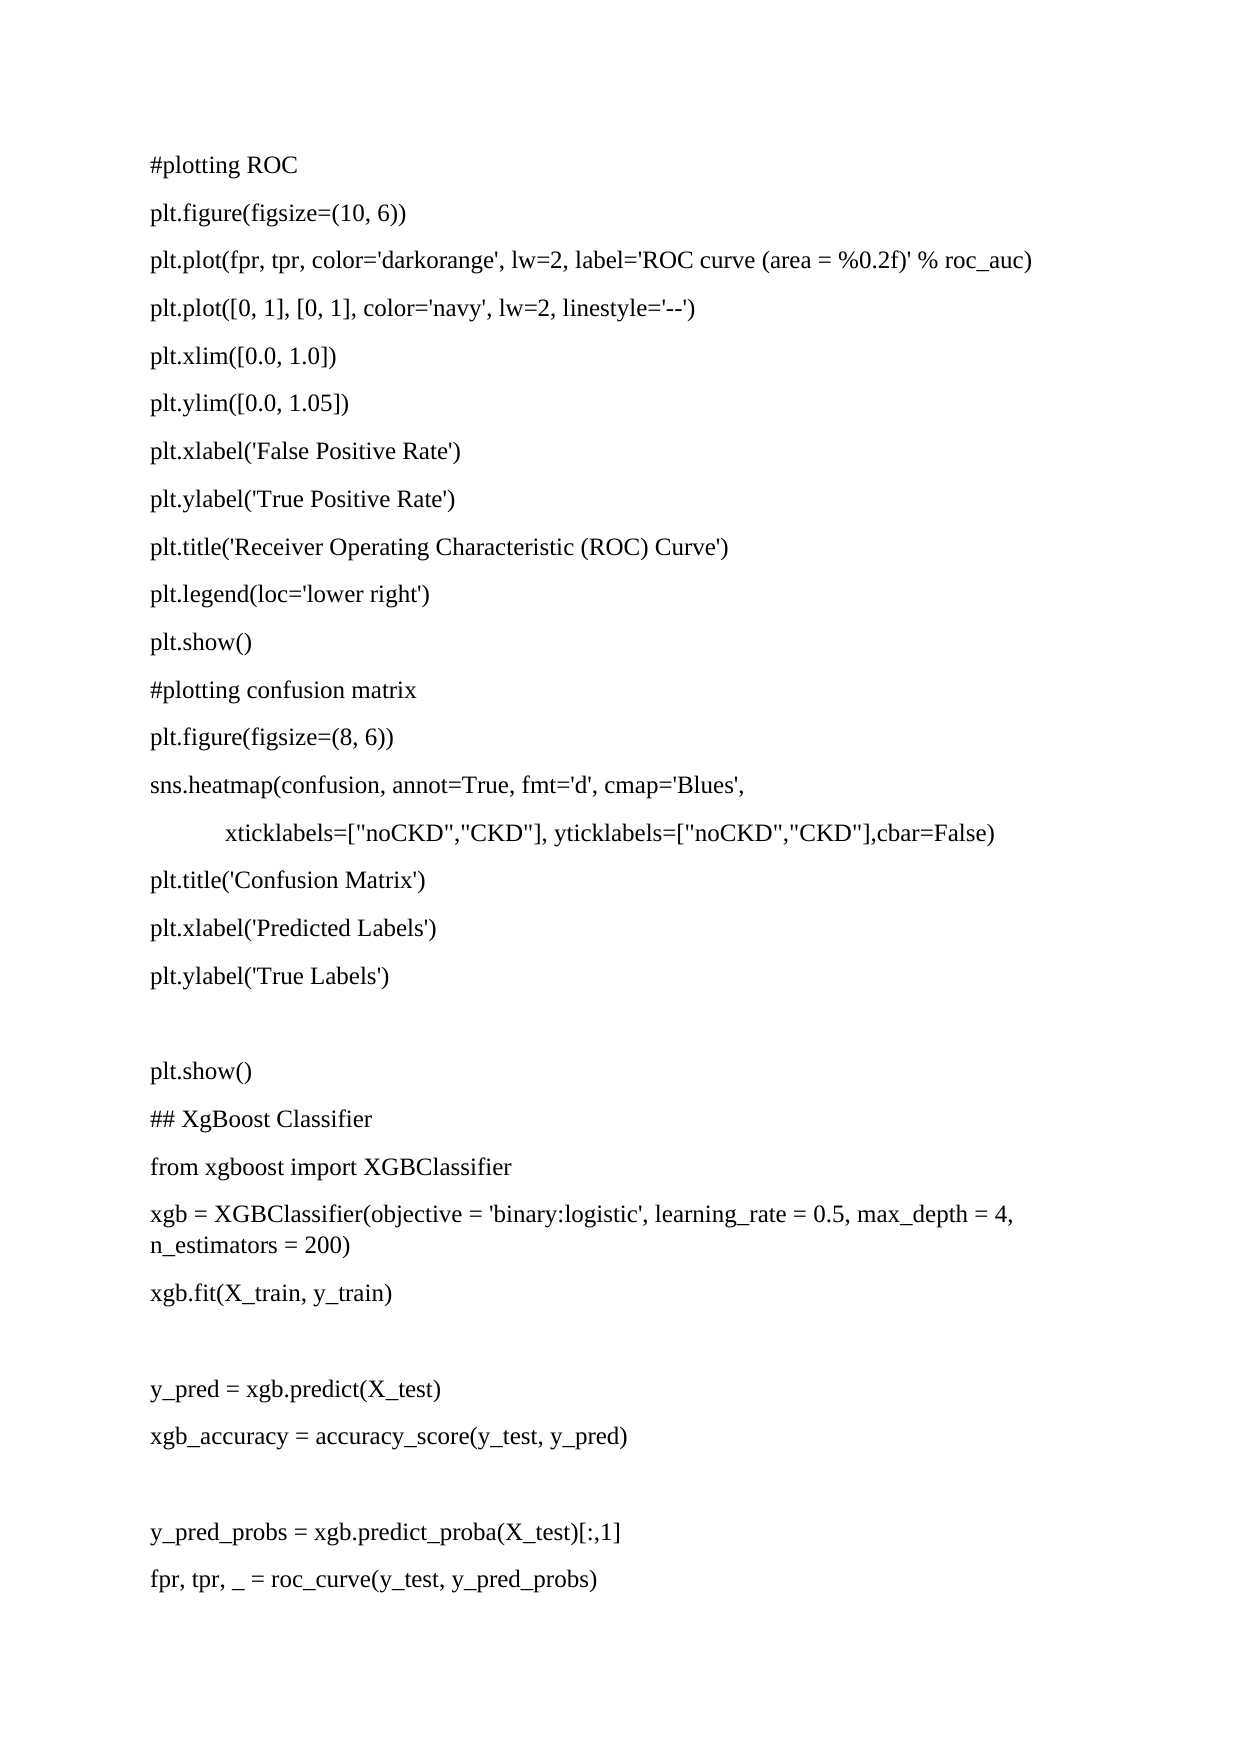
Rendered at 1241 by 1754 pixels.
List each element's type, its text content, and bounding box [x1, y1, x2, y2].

text plt.xlabel('False Positive Rate') [150, 436, 1090, 465]
text plt.xlim([0.0, 1.0]) [150, 341, 1090, 369]
text plt.ylabel('True Positive Rate') [150, 484, 1090, 513]
text plt.title('Receiver Operating Characteristic (ROC) Curve') [150, 532, 1090, 560]
text xgb.fit(X_train, y_train) [150, 1278, 1090, 1307]
text plt.plot(fpr, tpr, color='darkorange', lw=2, label='ROC curve (area = %0.2f)' % roc_auc) [150, 245, 1090, 274]
text from xgboost import XGBClassifier [150, 1152, 1090, 1181]
text ## XgBoost Classifier [150, 1104, 1090, 1133]
text plt.ylim([0.0, 1.05]) [150, 388, 1090, 417]
text plt.figure(figsize=(10, 6)) [150, 198, 1090, 226]
text xgb = XGBClassifier(objective = 'binary:logistic', learning_rate = 0.5, max_depth = 4, n_estimators = 200) [150, 1199, 1090, 1259]
text plt.ylabel('True Labels') [150, 961, 1090, 990]
text y_pred = xgb.predict(X_test) [150, 1374, 1090, 1402]
text plt.plot([0, 1], [0, 1], color='navy', lw=2, linestyle='--') [150, 293, 1090, 322]
text sns.heatmap(confusion, annot=True, fmt='d', cmap='Blues', [150, 770, 1090, 799]
text fpr, tpr, _ = roc_curve(y_test, y_pred_probs) [150, 1564, 1090, 1593]
text plt.title('Confusion Matrix') [150, 866, 1090, 894]
text xgb_accuracy = accuracy_score(y_test, y_pred) [150, 1421, 1090, 1450]
text #plotting confusion matrix [150, 675, 1090, 703]
text y_pred_probs = xgb.predict_proba(X_test)[:,1] [150, 1517, 1090, 1546]
text xticklabels=["noCKD","CKD"], yticklabels=["noCKD","CKD"],cbar=False) [150, 818, 1090, 847]
text plt.xlabel('Predicted Labels') [150, 913, 1090, 942]
text plt.legend(loc='lower right') [150, 579, 1090, 608]
text #plotting ROC [150, 150, 1090, 179]
text plt.show() [150, 1056, 1090, 1085]
text plt.show() [150, 627, 1090, 656]
text plt.figure(figsize=(8, 6)) [150, 722, 1090, 751]
